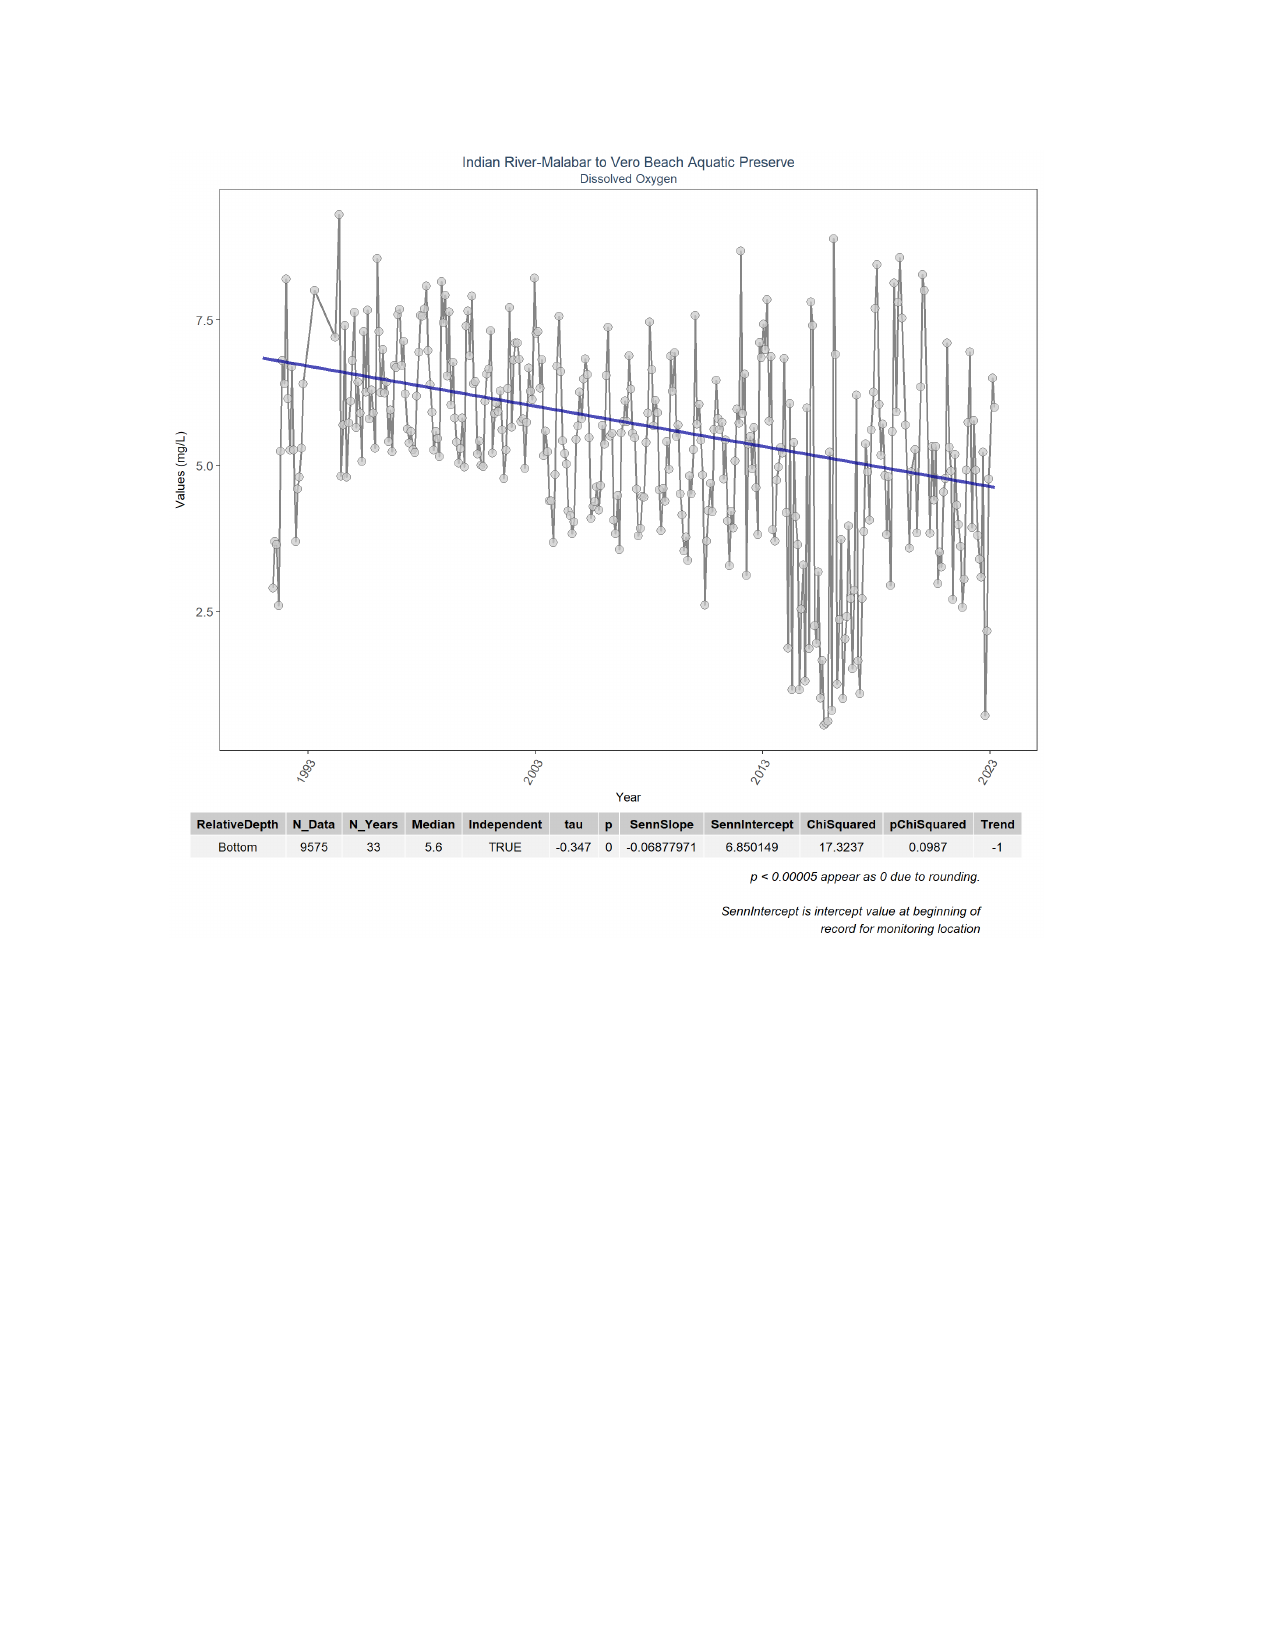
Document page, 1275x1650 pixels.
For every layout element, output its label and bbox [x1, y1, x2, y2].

picture [168, 150, 1044, 938]
